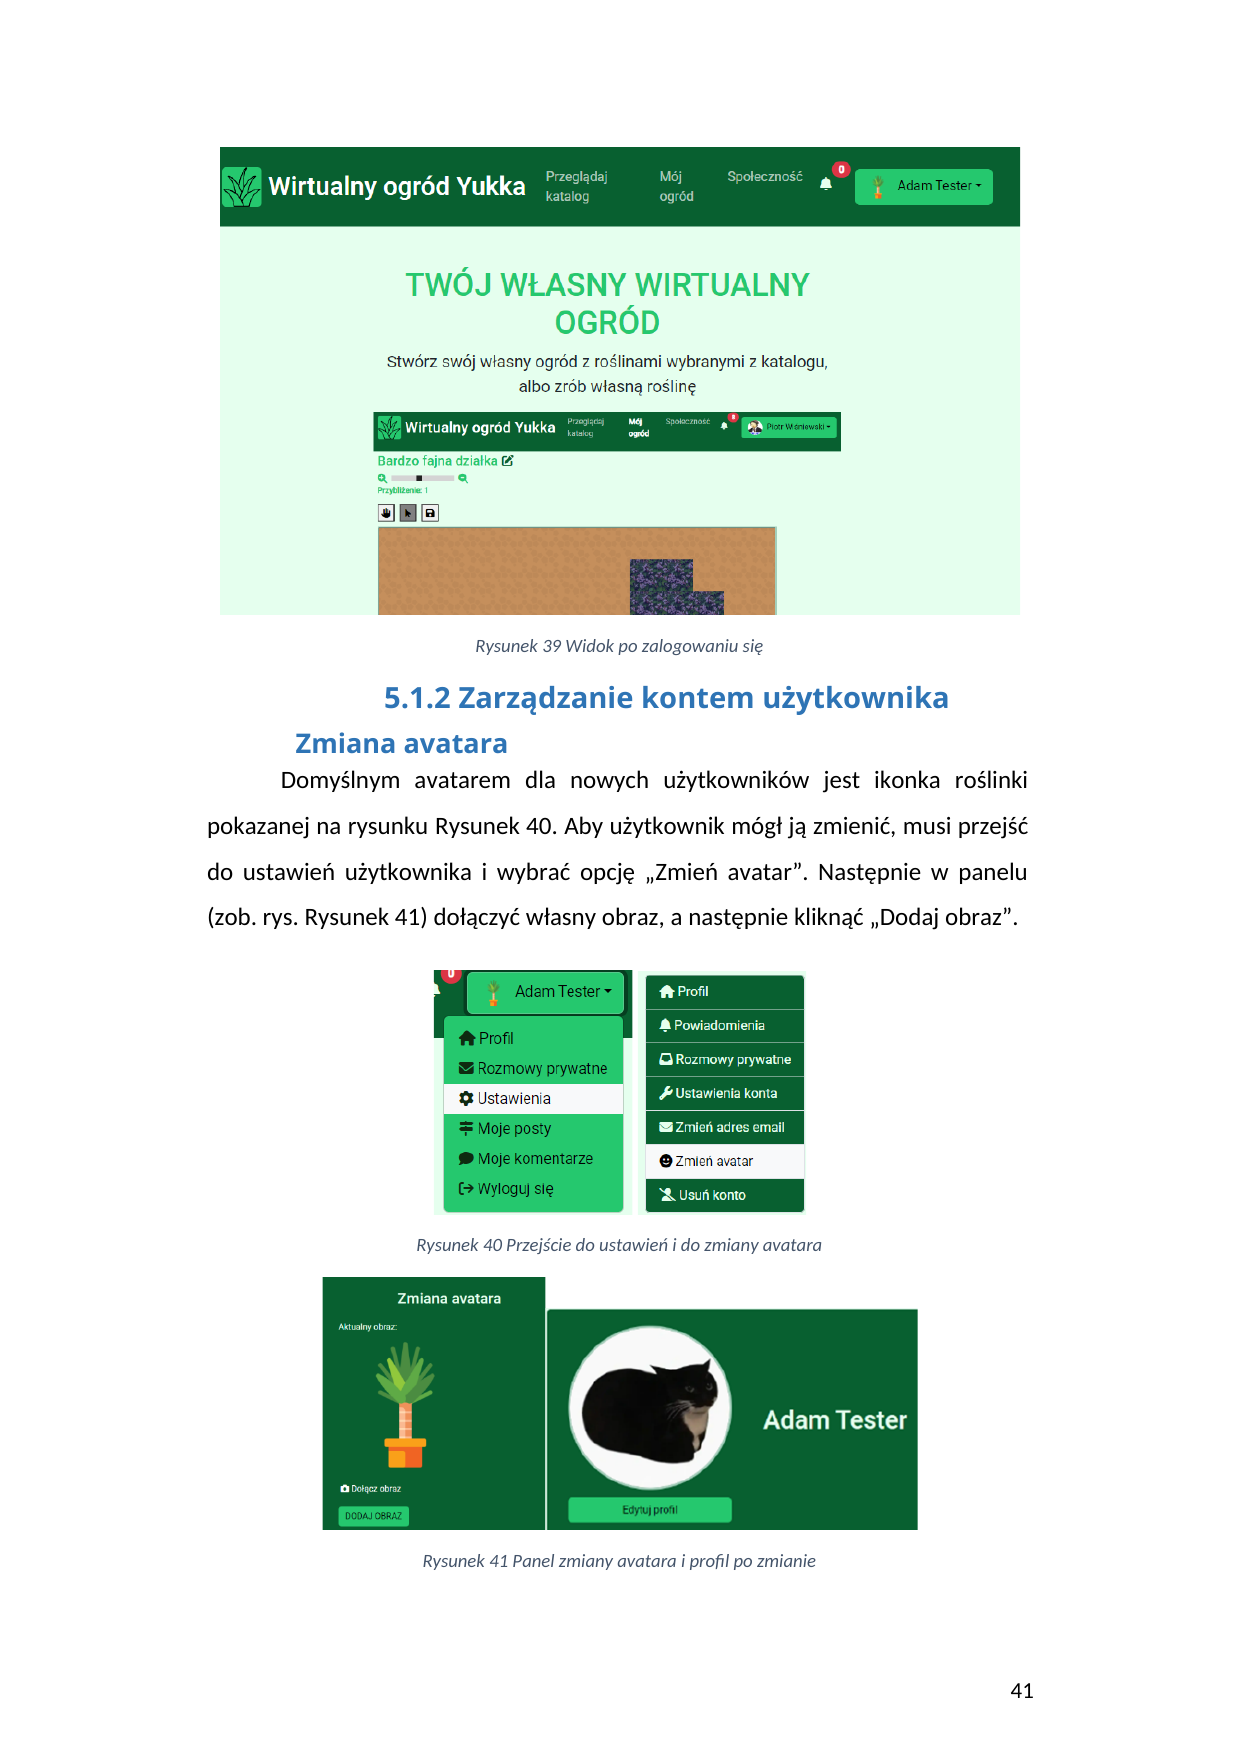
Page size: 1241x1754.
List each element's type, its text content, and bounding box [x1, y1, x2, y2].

subtitle Zarządzanie kontem użytkownika [354, 677, 1033, 717]
subtitle Zmiana avatara [295, 724, 1033, 761]
picture [433, 970, 633, 1215]
picture [220, 147, 1020, 615]
picture [322, 1277, 918, 1530]
picture [637, 971, 807, 1215]
text Domyślnym avatarem dla nowych użytkowników jest ikonka roślinki pokazanej na rysunku 40. Aby użytkownik mógł ją zmienić, musi przejść do ustawień użytkownika i wybrać opcję „Zmień avatar”. Następnie w panelu (zob. rys. 41) dołączyć własny obraz, a następnie kliknąć „Dodaj obraz”. [207, 764, 1029, 932]
